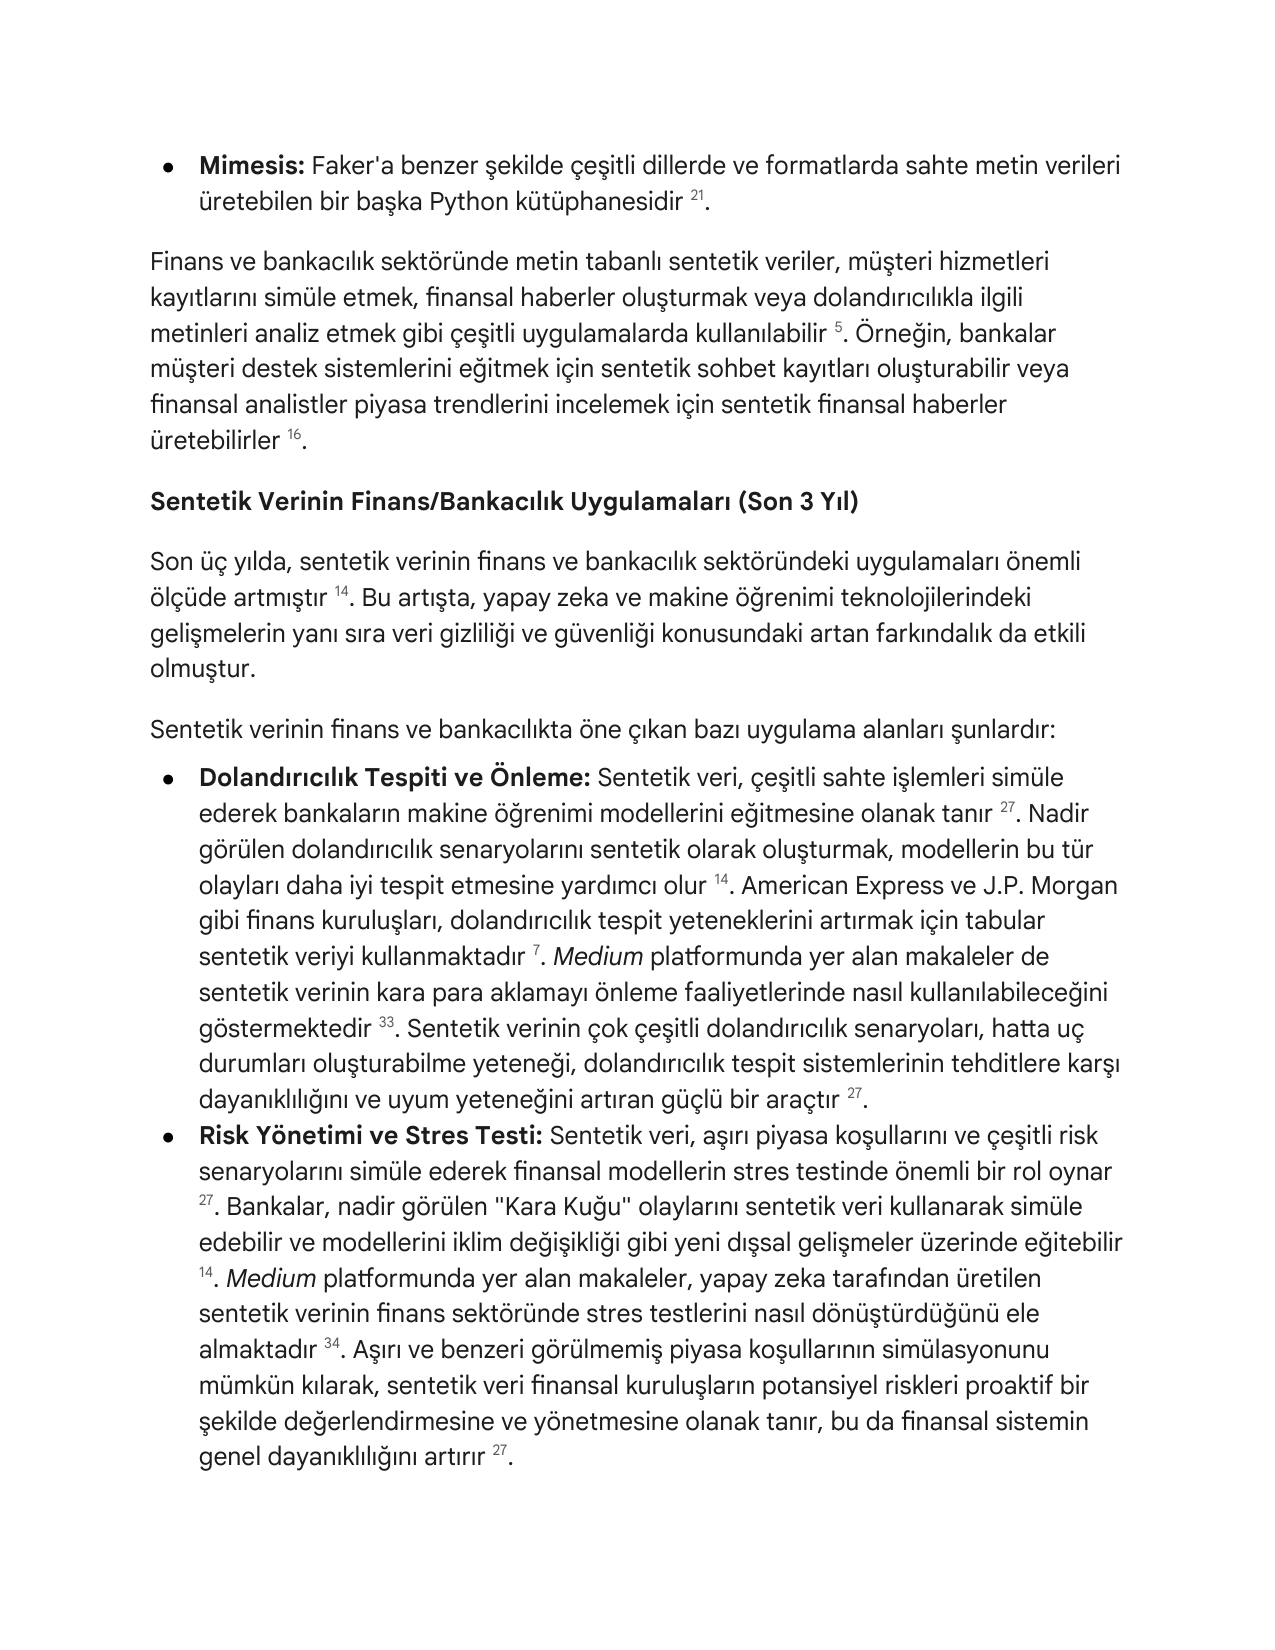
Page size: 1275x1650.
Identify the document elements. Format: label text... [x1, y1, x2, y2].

text Sentetik Verinin Finans/Bankacılık Uygulamaları (Son 3 Yıl) [150, 486, 1125, 517]
text Son üç yılda, sentetik verinin finans ve bankacılık sektöründeki uygulamaları önemli ölçüde artmıştır 14. Bu artışta, yapay zeka ve makine öğrenimi teknolojilerindeki gelişmelerin yanı sıra veri gizliliği ve güvenliği konusundaki artan farkındalık da etkili olmuştur. [150, 547, 1125, 685]
text Finans ve bankacılık sektöründe metin tabanlı sentetik veriler, müşteri hizmetleri kayıtlarını simüle etmek, finansal haberler oluşturmak veya dolandırıcılıkla ilgili metinleri analiz etmek gibi çeşitli uygulamalarda kullanılabilir 5. Örneğin, bankalar müşteri destek sistemlerini eğitmek için sentetik sohbet kayıtları oluşturabilir veya finansal analistler piyasa trendlerini incelemek için sentetik finansal haberler üretebilirler 16. [150, 246, 1125, 456]
list Dolandırıcılık Tespiti ve Önleme: Sentetik veri, çeşitli sahte işlemleri simüle ederek bankaların makine öğrenimi modellerini eğitmesine olanak tanır 27. Nadir görülen dolandırıcılık senaryolarını sentetik olarak oluşturmak, modellerin bu tür olayları daha iyi tespit etmesine yardımcı olur 14. American Express ve J.P. Morgan gibi finans kuruluşları, dolandırıcılık tespit yeteneklerini artırmak için tabular sentetik veriyi kullanmaktadır 7. Medium platformunda yer alan makaleler de sentetik verinin kara para aklamayı önleme faaliyetlerinde nasıl kullanılabileceğini göstermektedir 33. Sentetik verinin çok çeşitli dolandırıcılık senaryoları, hatta uç durumları oluşturabilme yeteneği, dolandırıcılık tespit sistemlerinin tehditlere karşı dayanıklılığını ve uyum yeteneğini artıran güçlü bir araçtır 27. [161, 763, 1125, 1116]
list Mimesis: Faker'a benzer şekilde çeşitli dillerde ve formatlarda sahte metin verileri üretebilen bir başka Python kütüphanesidir 21. [161, 150, 1125, 217]
list Risk Yönetimi ve Stres Testi: Sentetik veri, aşırı piyasa koşullarını ve çeşitli risk senaryolarını simüle ederek finansal modellerin stres testinde önemli bir rol oynar 27. Bankalar, nadir görülen "Kara Kuğu" olaylarını sentetik veri kullanarak simüle edebilir ve modellerini iklim değişikliği gibi yeni dışsal gelişmeler üzerinde eğitebilir 14. Medium platformunda yer alan makaleler, yapay zeka tarafından üretilen sentetik verinin finans sektöründe stres testlerini nasıl dönüştürdüğünü ele almaktadır 34. Aşırı ve benzeri görülmemiş piyasa koşullarının simülasyonunu mümkün kılarak, sentetik veri finansal kuruluşların potansiyel riskleri proaktif bir şekilde değerlendirmesine ve yönetmesine olanak tanır, bu da finansal sistemin genel dayanıklılığını artırır 27. [161, 1120, 1125, 1473]
text Sentetik verinin finans ve bankacılıkta öne çıkan bazı uygulama alanları şunlardır: [150, 714, 1125, 746]
